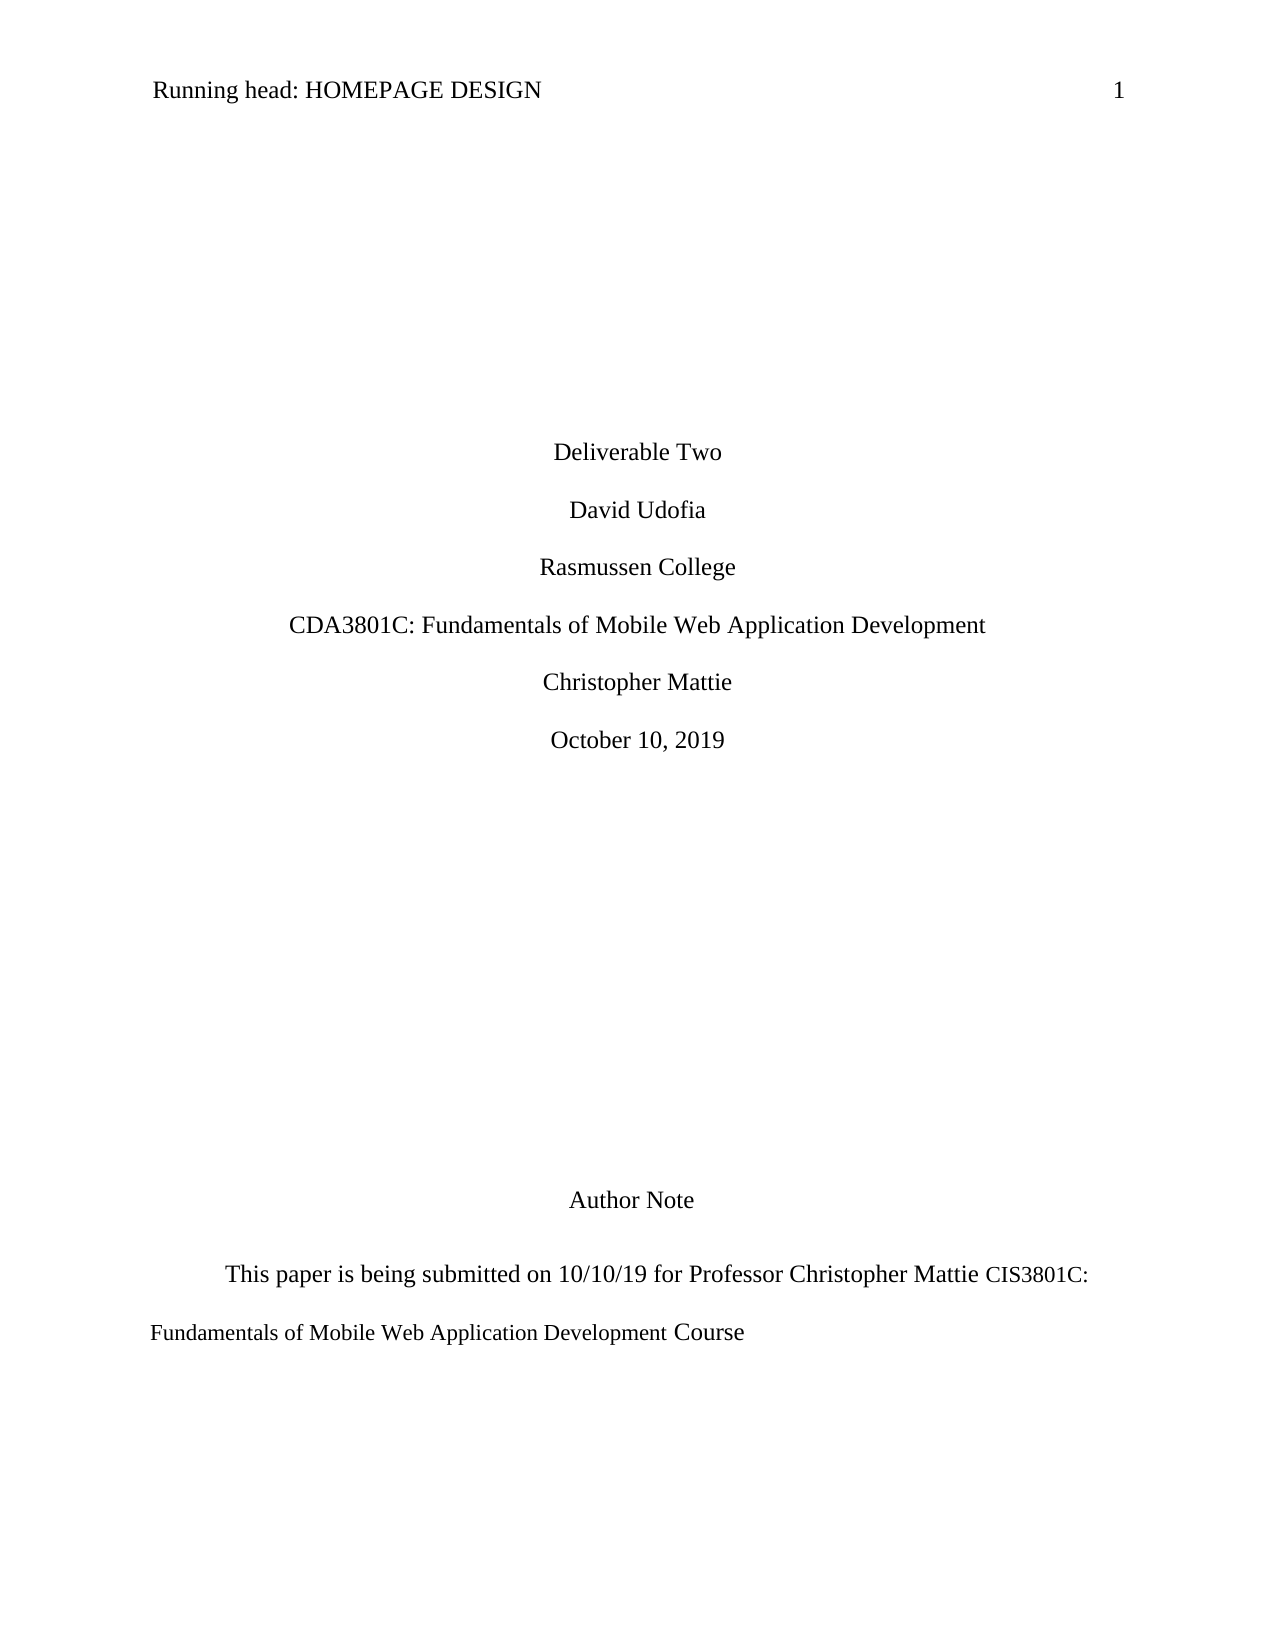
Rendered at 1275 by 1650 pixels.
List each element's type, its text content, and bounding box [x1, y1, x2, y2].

text Christopher Mattie [150, 667, 1125, 696]
text This paper is being submitted on 10/10/19 for Professor Christopher Mattie CIS3801C: Fundamentals of Mobile Web Application Development Course [150, 1259, 1125, 1345]
text David Udofia [150, 495, 1125, 524]
text Author Note [150, 1185, 1125, 1214]
text Rasmussen College [150, 552, 1125, 581]
text CDA3801C: Fundamentals of Mobile Web Application Development [150, 610, 1125, 639]
text October 10, 2019 [150, 725, 1125, 754]
text Deliverable Two [150, 437, 1125, 466]
